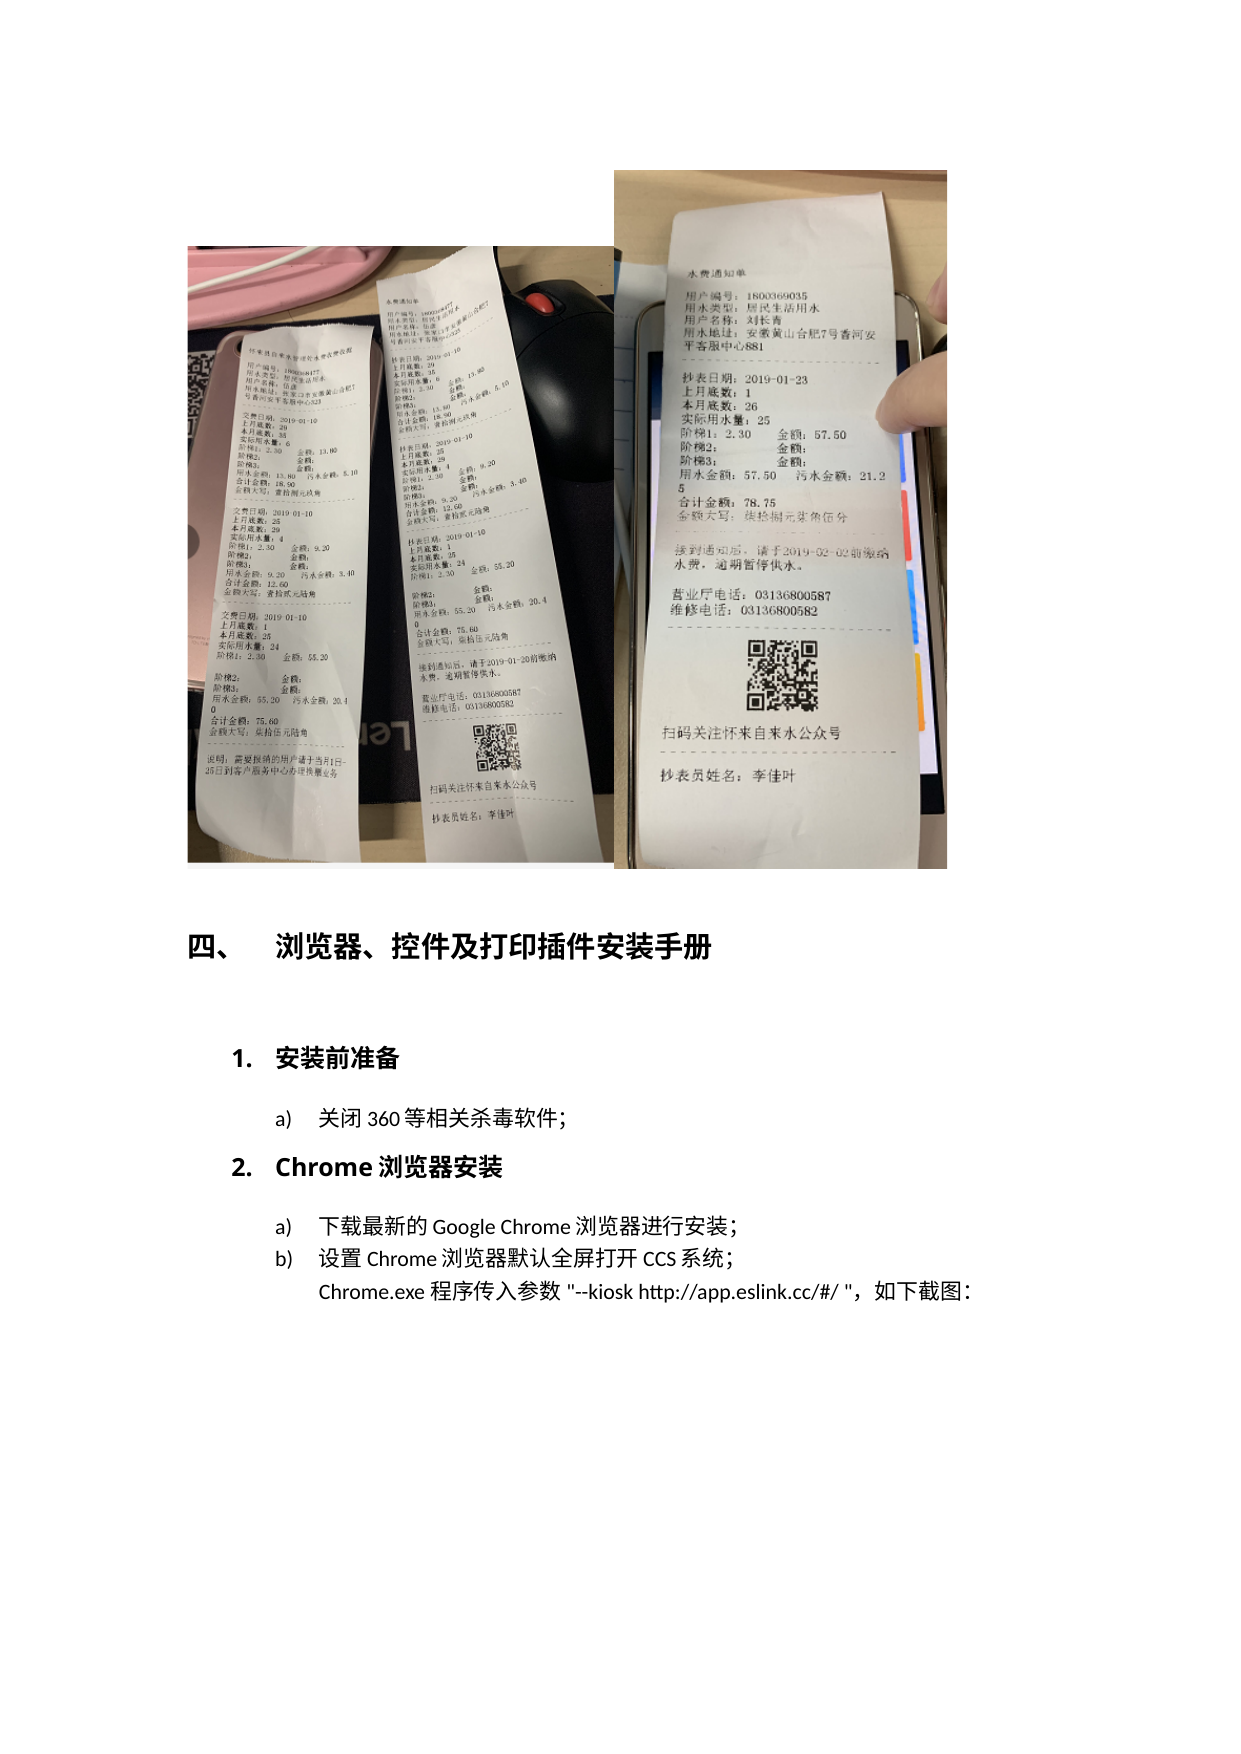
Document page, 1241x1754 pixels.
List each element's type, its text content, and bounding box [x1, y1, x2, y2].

list Chrome浏览器安装 [231, 1133, 1053, 1198]
subtitle 浏览器、控件及打印插件安装手册 [187, 912, 1053, 977]
list 设置Chrome浏览器默认全屏打开CCS系统； [275, 1241, 1053, 1273]
picture [187, 170, 948, 869]
list 关闭360等相关杀毒软件； [275, 1100, 1053, 1133]
list Chrome.exe 程序传入参数 "--kiosk http://app.eslink.cc/#/ "，如下截图： [319, 1273, 1053, 1306]
list 安装前准备 [231, 1024, 1053, 1089]
list 下载最新的Google Chrome浏览器进行安装； [275, 1208, 1053, 1241]
